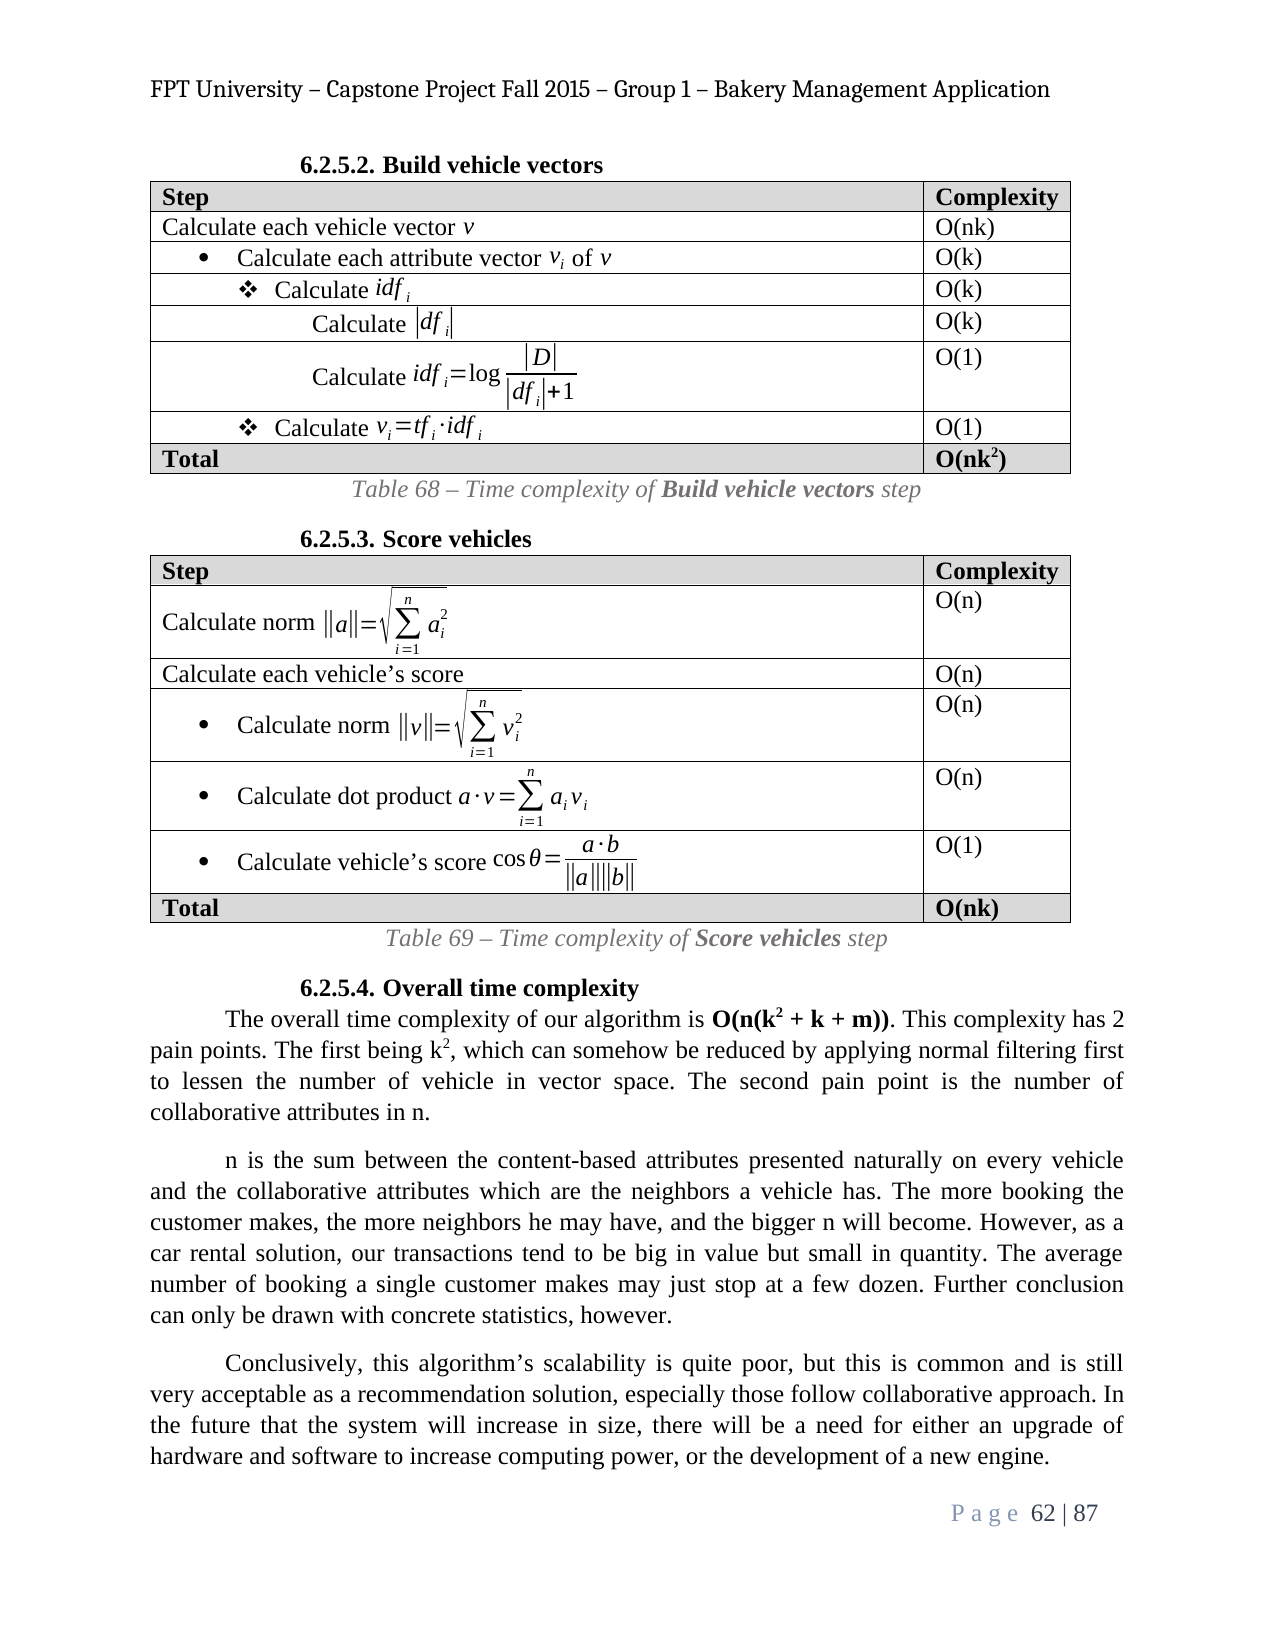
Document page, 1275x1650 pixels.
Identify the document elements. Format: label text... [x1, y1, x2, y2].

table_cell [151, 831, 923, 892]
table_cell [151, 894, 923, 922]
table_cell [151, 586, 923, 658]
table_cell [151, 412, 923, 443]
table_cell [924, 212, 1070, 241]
subtitle Overall time complexity [300, 973, 1125, 1002]
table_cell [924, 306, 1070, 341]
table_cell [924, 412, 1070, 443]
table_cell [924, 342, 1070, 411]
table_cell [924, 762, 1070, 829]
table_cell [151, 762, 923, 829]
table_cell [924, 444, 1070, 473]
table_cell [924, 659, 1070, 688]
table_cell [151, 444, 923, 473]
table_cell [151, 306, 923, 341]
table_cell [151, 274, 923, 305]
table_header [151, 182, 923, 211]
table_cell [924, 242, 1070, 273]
text Conclusively, this algorithm’s scalability is quite poor, but this is common and is still very acceptable as a recommendation solution, especially those follow collaborative approach. In the future that the system will increase in size, there will be a need for either an upgrade of hardware and software to increase computing power, or the development of a new engine. [150, 1348, 1125, 1469]
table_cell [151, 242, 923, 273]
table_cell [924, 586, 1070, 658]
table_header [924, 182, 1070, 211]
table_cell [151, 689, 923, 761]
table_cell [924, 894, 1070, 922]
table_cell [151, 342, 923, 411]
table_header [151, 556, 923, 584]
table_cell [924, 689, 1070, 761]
subtitle Build vehicle vectors [300, 150, 1125, 179]
text n is the sum between the content-based attributes presented naturally on every vehicle and the collaborative attributes which are the neighbors a vehicle has. The more booking the customer makes, the more neighbors he may have, and the bigger n will become. However, as a car rental solution, our transactions tend to be big in value but small in quantity. The average number of booking a single customer makes may just stop at a few dozen. Further conclusion can only be drawn with concrete statistics, however. [150, 1145, 1125, 1329]
text The overall time complexity of our algorithm is O(n(k2 + k + m)). This complexity has 2 pain points. The first being k2, which can somehow be reduced by applying normal filtering first to lessen the number of vehicle in vector space. The second pain point is the number of collaborative attributes in n. [150, 1004, 1125, 1126]
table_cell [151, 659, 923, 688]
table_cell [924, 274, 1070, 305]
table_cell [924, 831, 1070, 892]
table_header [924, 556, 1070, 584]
subtitle Score vehicles [300, 524, 1125, 552]
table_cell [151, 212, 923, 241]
